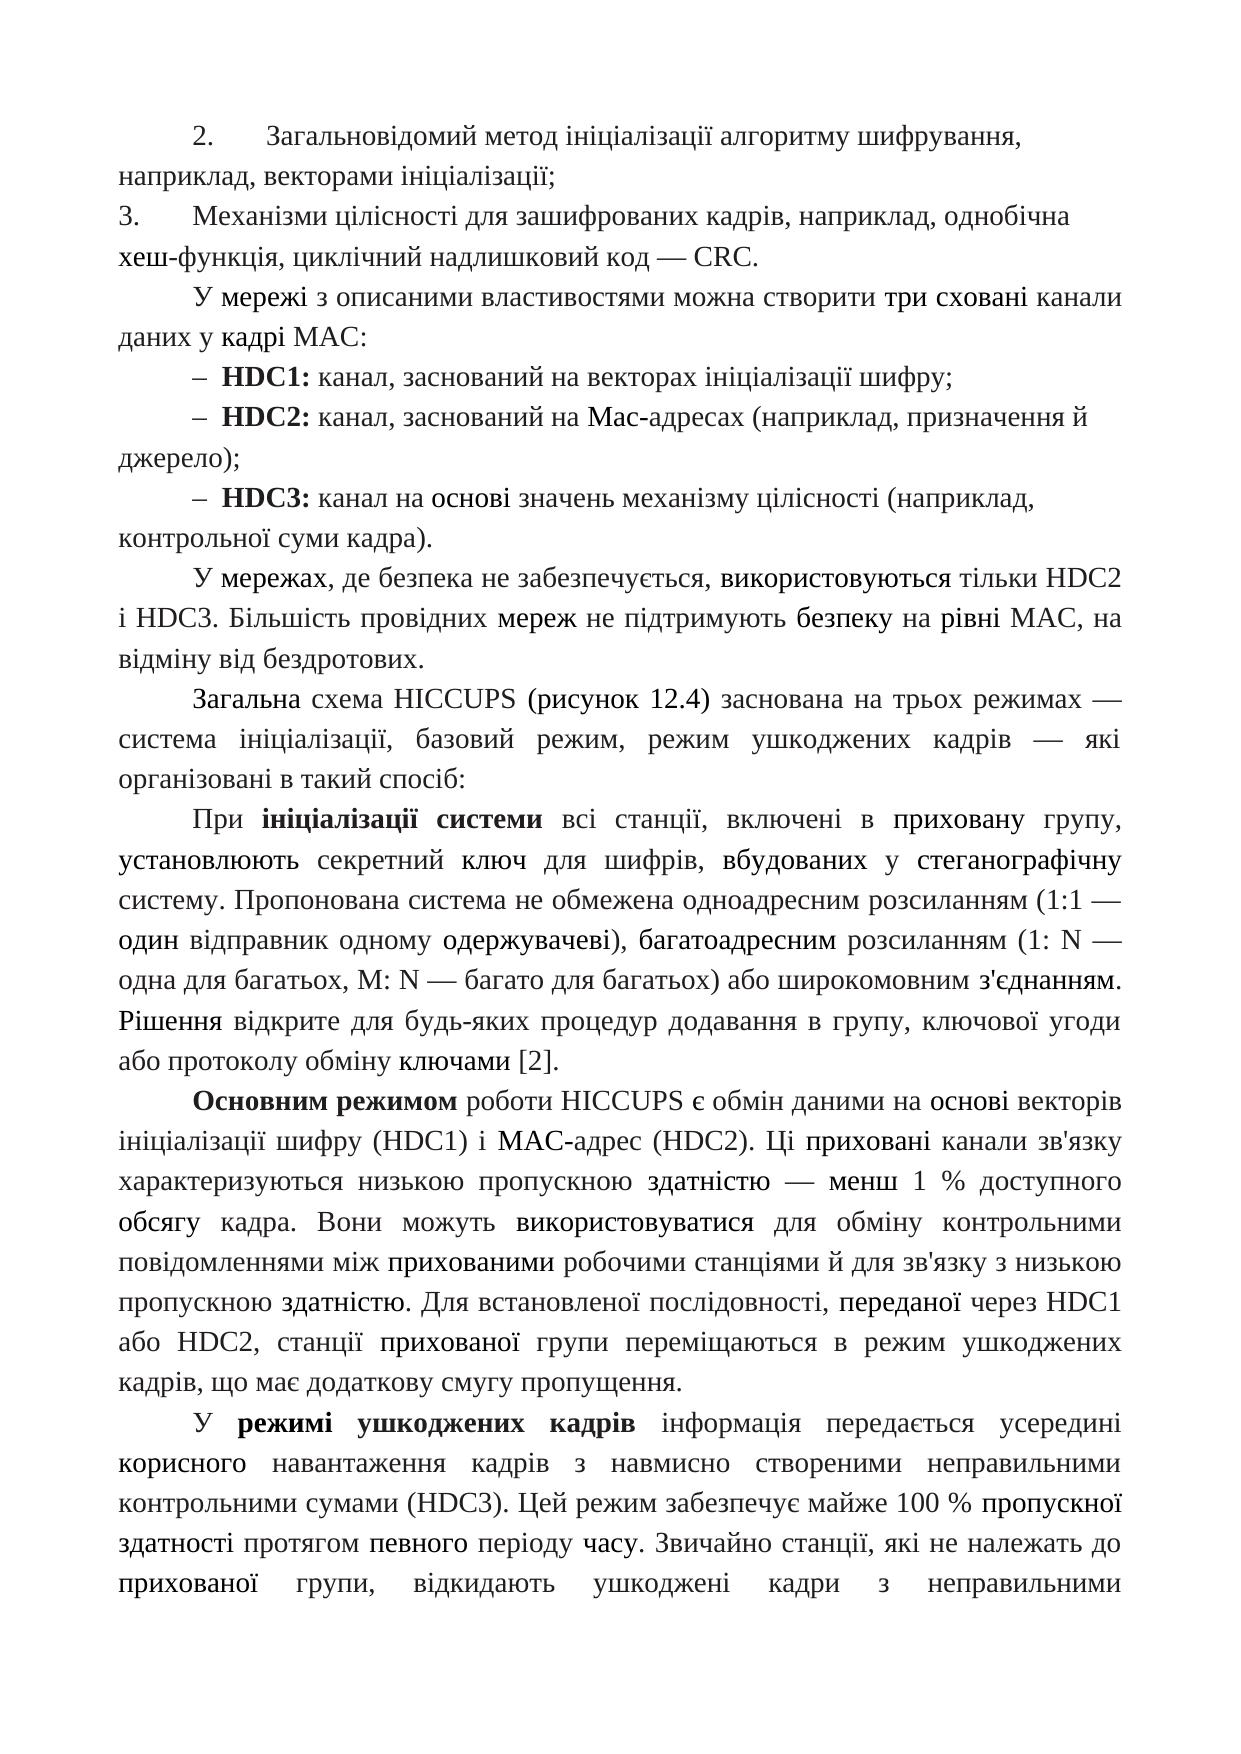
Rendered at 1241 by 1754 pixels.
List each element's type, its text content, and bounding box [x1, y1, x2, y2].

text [118, 1405, 1122, 1599]
text Загальна схема HICCUPS (рисунок 12.4) заснована на трьох режимах — система ініціалізації, базовий режим, режим ушкоджених кадрів — які організовані в такий спосіб: [118, 681, 1122, 795]
list Загальновідомий метод ініціалізації алгоритму шифрування, наприклад, векторами ініціалізації; [118, 118, 1122, 192]
text Основним режимом роботи HICCUPS є обмін даними на основі векторів ініціалізації шифру (HDC1) і MAC-адрес (HDC2). Ці приховані канали зв'язку характеризуються низькою пропускною здатністю — менш 1 % доступного обсягу кадра. Вони можуть використовуватися для обміну контрольними повідомленнями між прихованими робочими станціями й для зв'язку з низькою пропускною здатністю. Для встановленої послідовності, переданої через HDC1 або HDC2, станції прихованої групи переміщаються в режим ушкоджених кадрів, що має додаткову смугу пропущення. [118, 1083, 1122, 1398]
text При ініціалізації системи всі станції, включені в приховану групу, установлюють секретний ключ для шифрів, вбудованих у стеганографічну систему. Пропонована система не обмежена одноадресним розсиланням (1:1 — один відправник одному одержувачеві), багатоадресним розсиланням (1: N — одна для багатьох, M: N — багато для багатьох) або широкомовним з'єднанням. Рішення відкрите для будь-яких процедур додавання в групу, ключової угоди або протоколу обміну ключами [2]. [118, 802, 1122, 1076]
list HDC3: канал на основі значень механізму цілісності (наприклад, контрольної суми кадра). [118, 480, 1122, 554]
list HDC1: канал, заснований на векторах ініціалізації шифру; [118, 359, 1122, 393]
text У мережі з описаними властивостями можна створити три сховані канали даних у кадрі MAC: [118, 279, 1122, 353]
text У мережах, де безпека не забезпечується, використовуються тільки HDC2 і HDC3. Більшість провідних мереж не підтримують безпеку на рівні MAC, на відміну від бездротових. [118, 560, 1122, 674]
list HDC2: канал, заснований на Mac-адресах (наприклад, призначення й джерело); [118, 399, 1122, 473]
list Механізми цілісності для зашифрованих кадрів, наприклад, однобічна хеш-функція, циклічний надлишковий код — CRC. [118, 198, 1122, 272]
